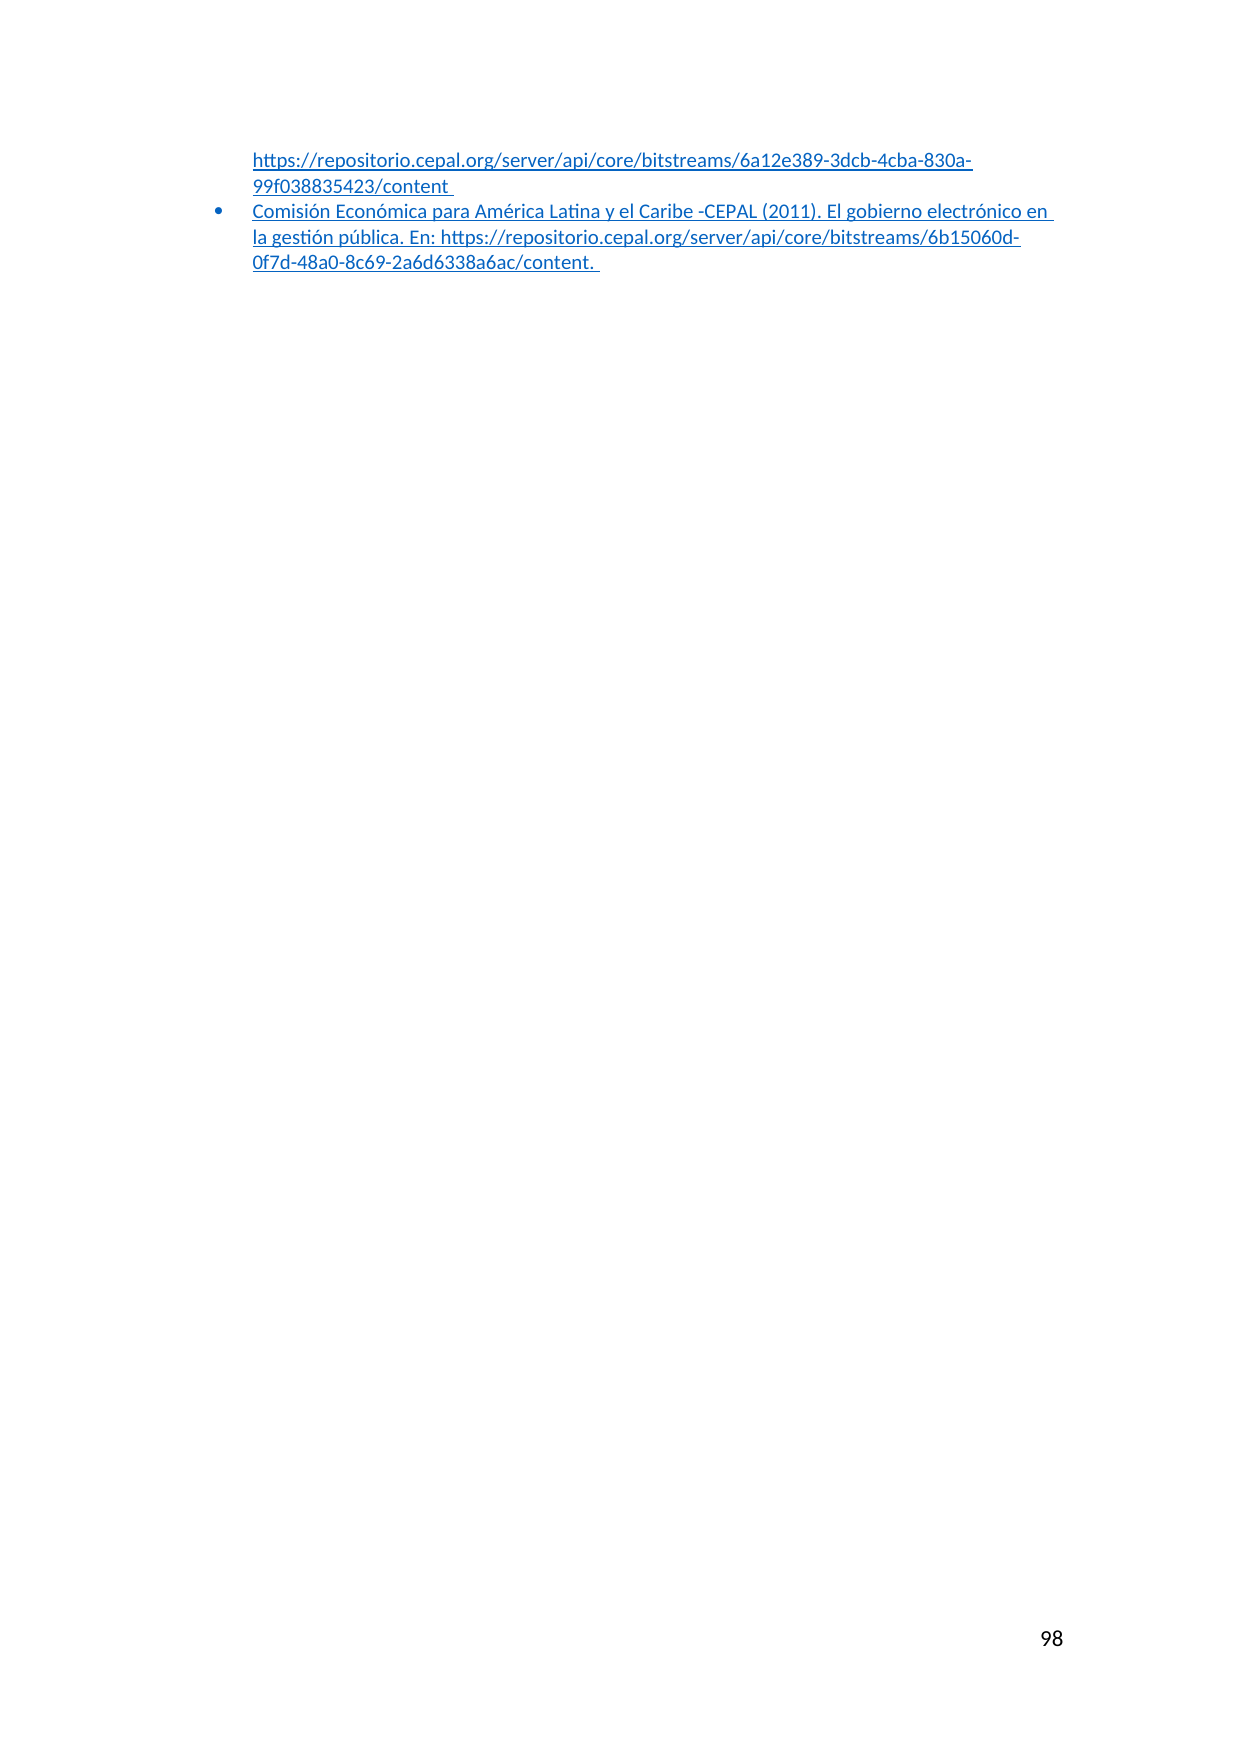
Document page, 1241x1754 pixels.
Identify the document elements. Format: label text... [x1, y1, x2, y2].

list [215, 148, 1063, 198]
list Comisión Económica para América Latina y el Caribe -CEPAL (2011). El gobierno electrónico en la gestión pública. En: https://repositorio.cepal.org/server/api/core/bitstreams/6b15060d-0f7d-48a0-8c69-2a6d6338a6ac/content. [215, 198, 1063, 275]
